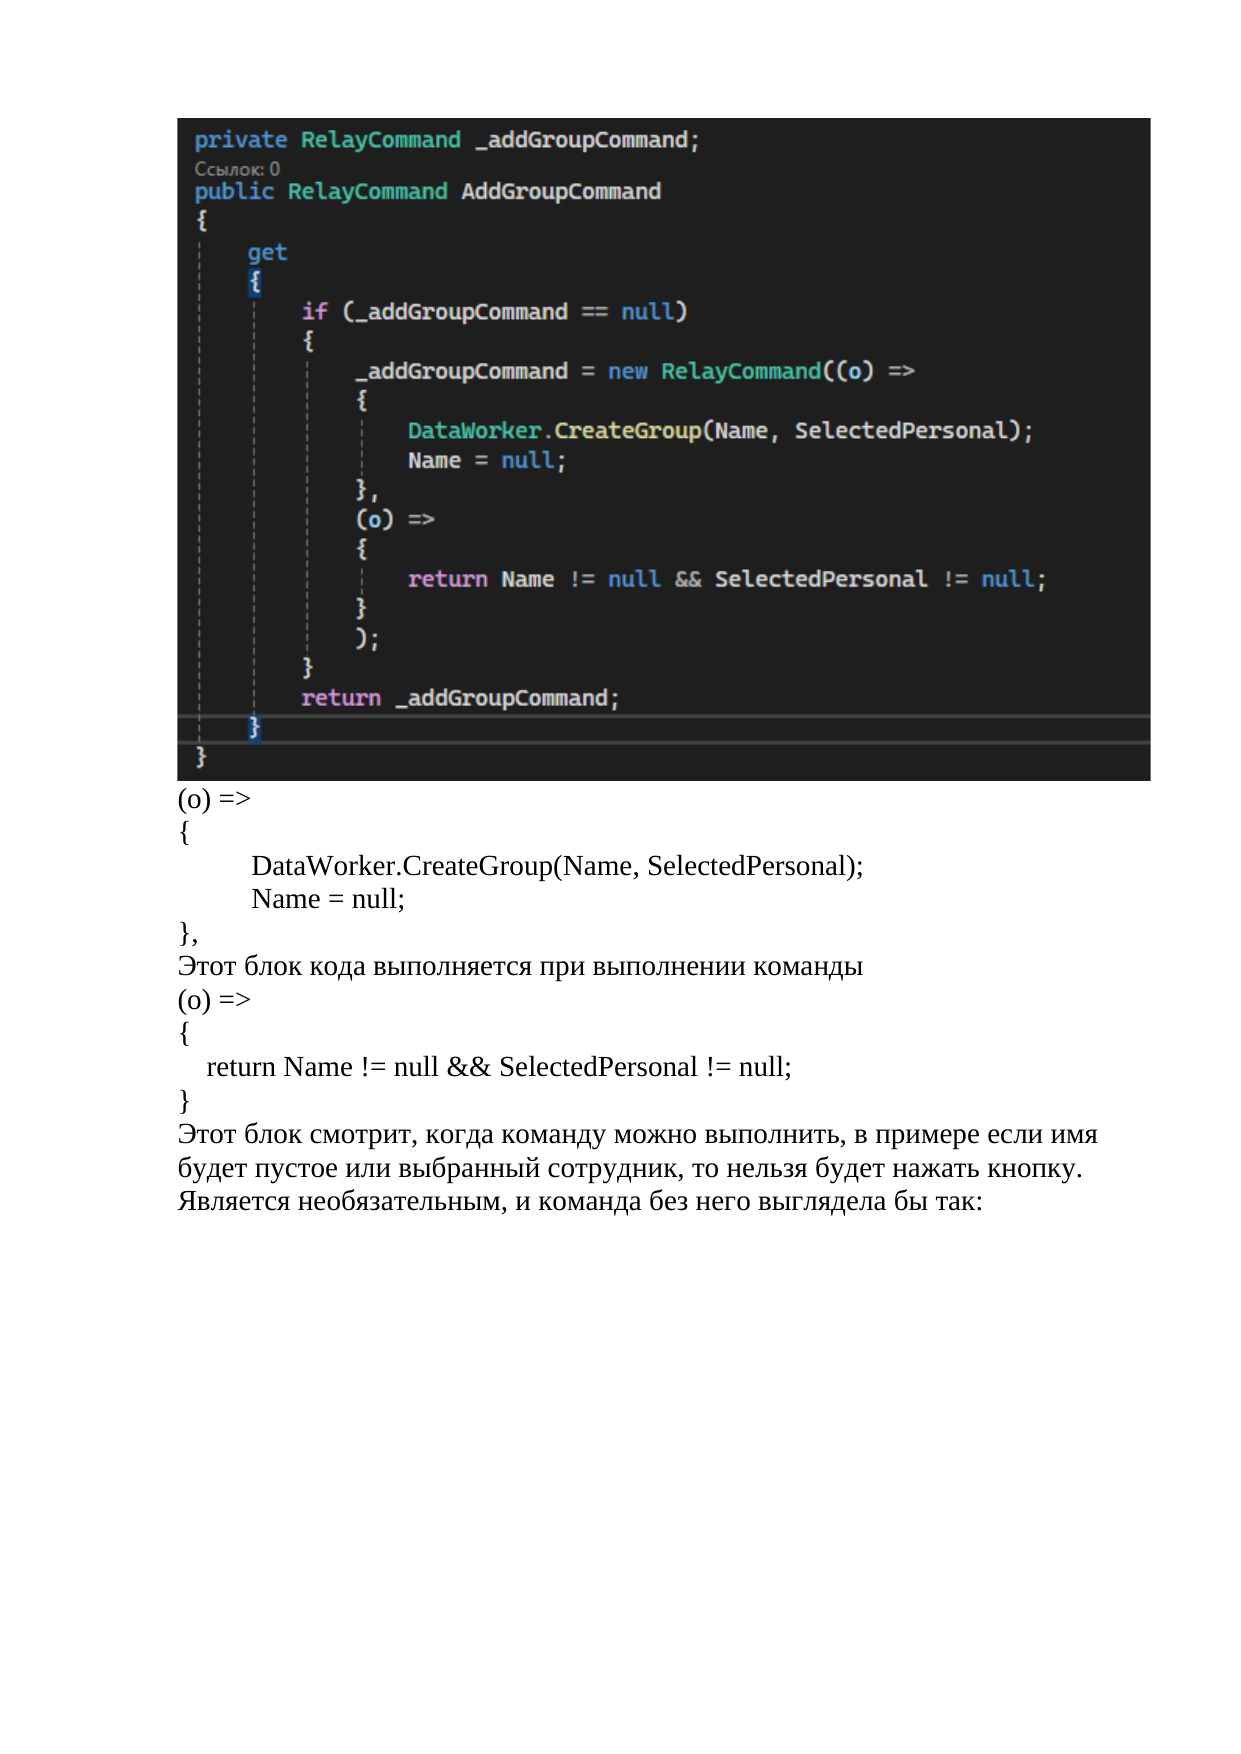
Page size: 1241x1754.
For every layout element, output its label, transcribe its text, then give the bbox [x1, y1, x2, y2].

text Этот блок смотрит, когда команду можно выполнить, в примере если имя будет пустое или выбранный сотрудник, то нельзя будет нажать кнопку. Является необязательным, и команда без него выглядела бы так: [177, 1116, 1152, 1217]
text }, [177, 915, 1152, 948]
text DataWorker.CreateGroup(Name, SelectedPersonal); [177, 848, 1152, 881]
picture [177, 118, 1151, 781]
text Name = null; [177, 881, 1152, 915]
text { [177, 1016, 1152, 1049]
text { [177, 814, 1152, 848]
text } [177, 1083, 1152, 1116]
text (o) => [177, 781, 1152, 814]
text return Name != null && SelectedPersonal != null; [177, 1049, 1152, 1083]
text (o) => [177, 982, 1152, 1016]
text Этот блок кода выполняется при выполнении команды [177, 948, 1152, 982]
